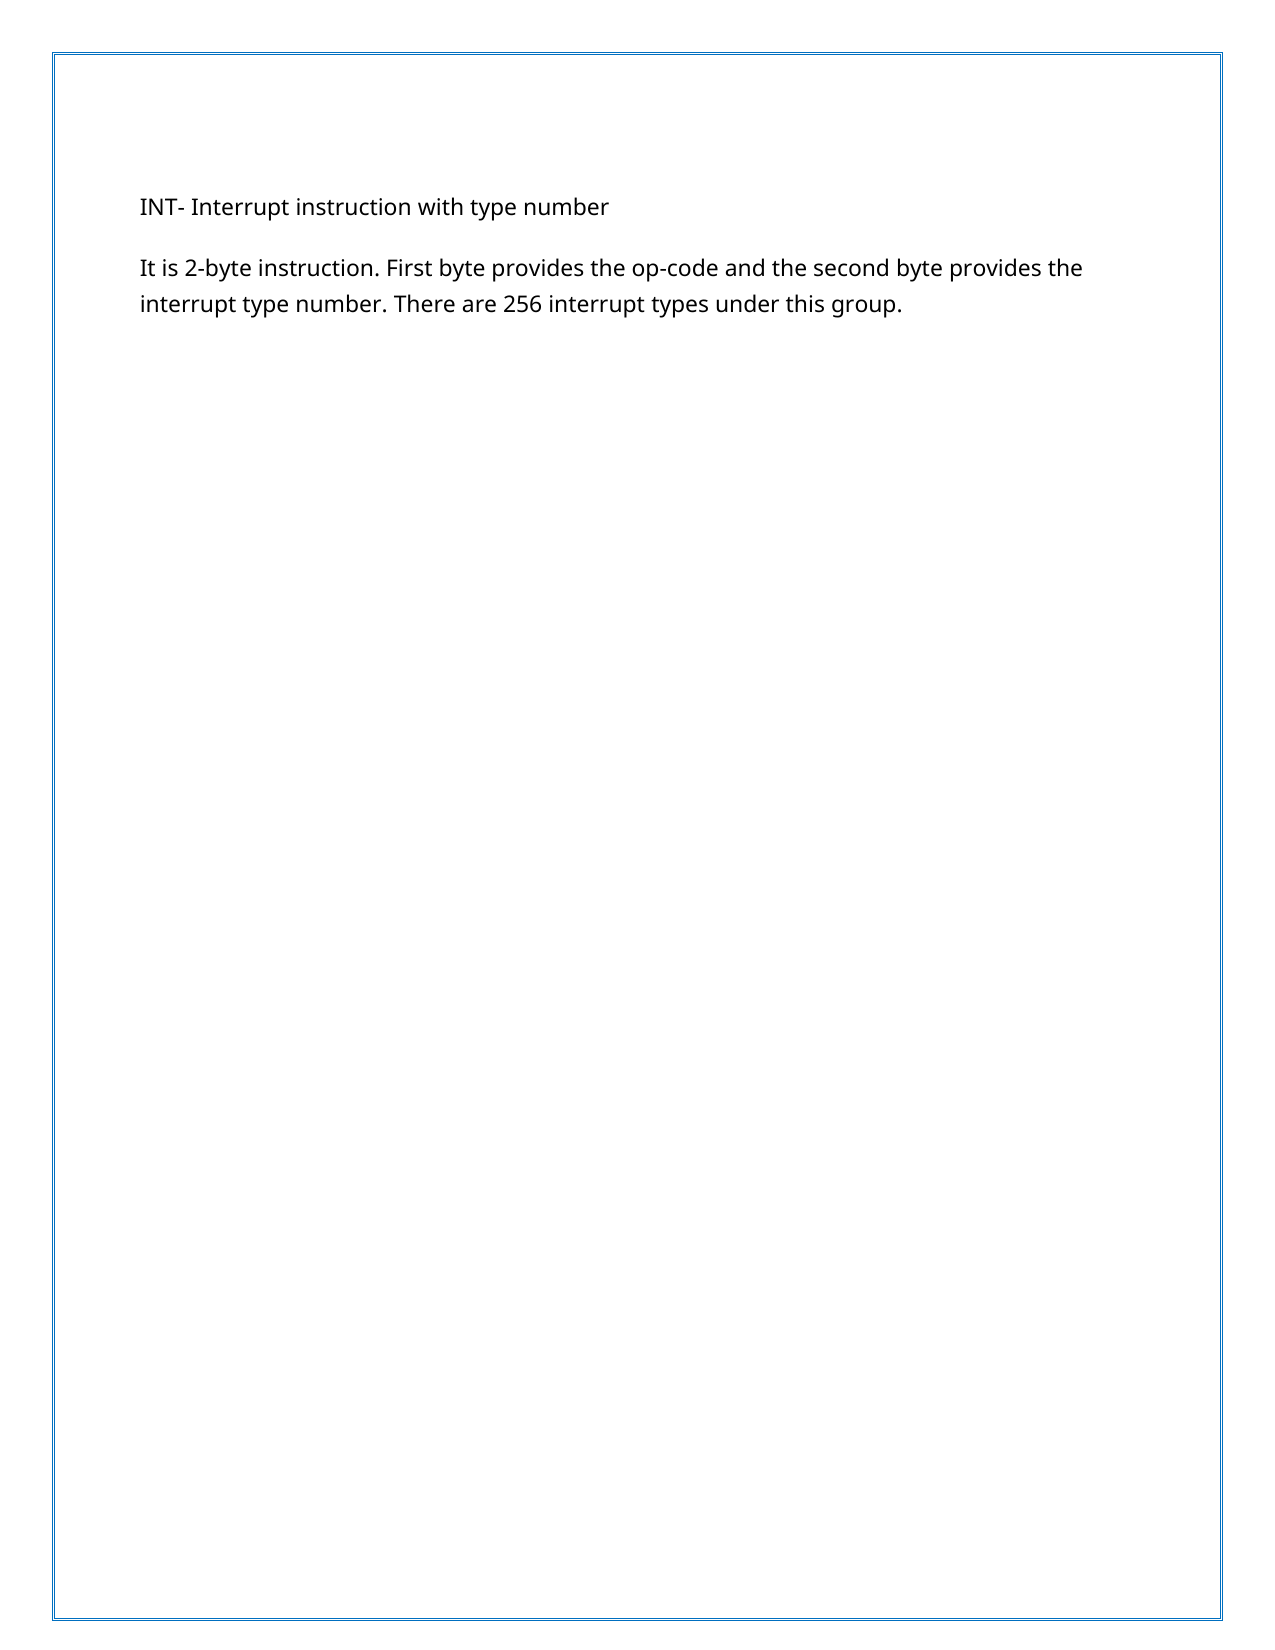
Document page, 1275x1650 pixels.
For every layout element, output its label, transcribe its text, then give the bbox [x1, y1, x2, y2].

text INT- Interrupt instruction with type number [139, 191, 1135, 223]
text It is 2-byte instruction. First byte provides the op-code and the second byte provides the interrupt type number. There are 256 interrupt types under this group. [139, 252, 1087, 319]
